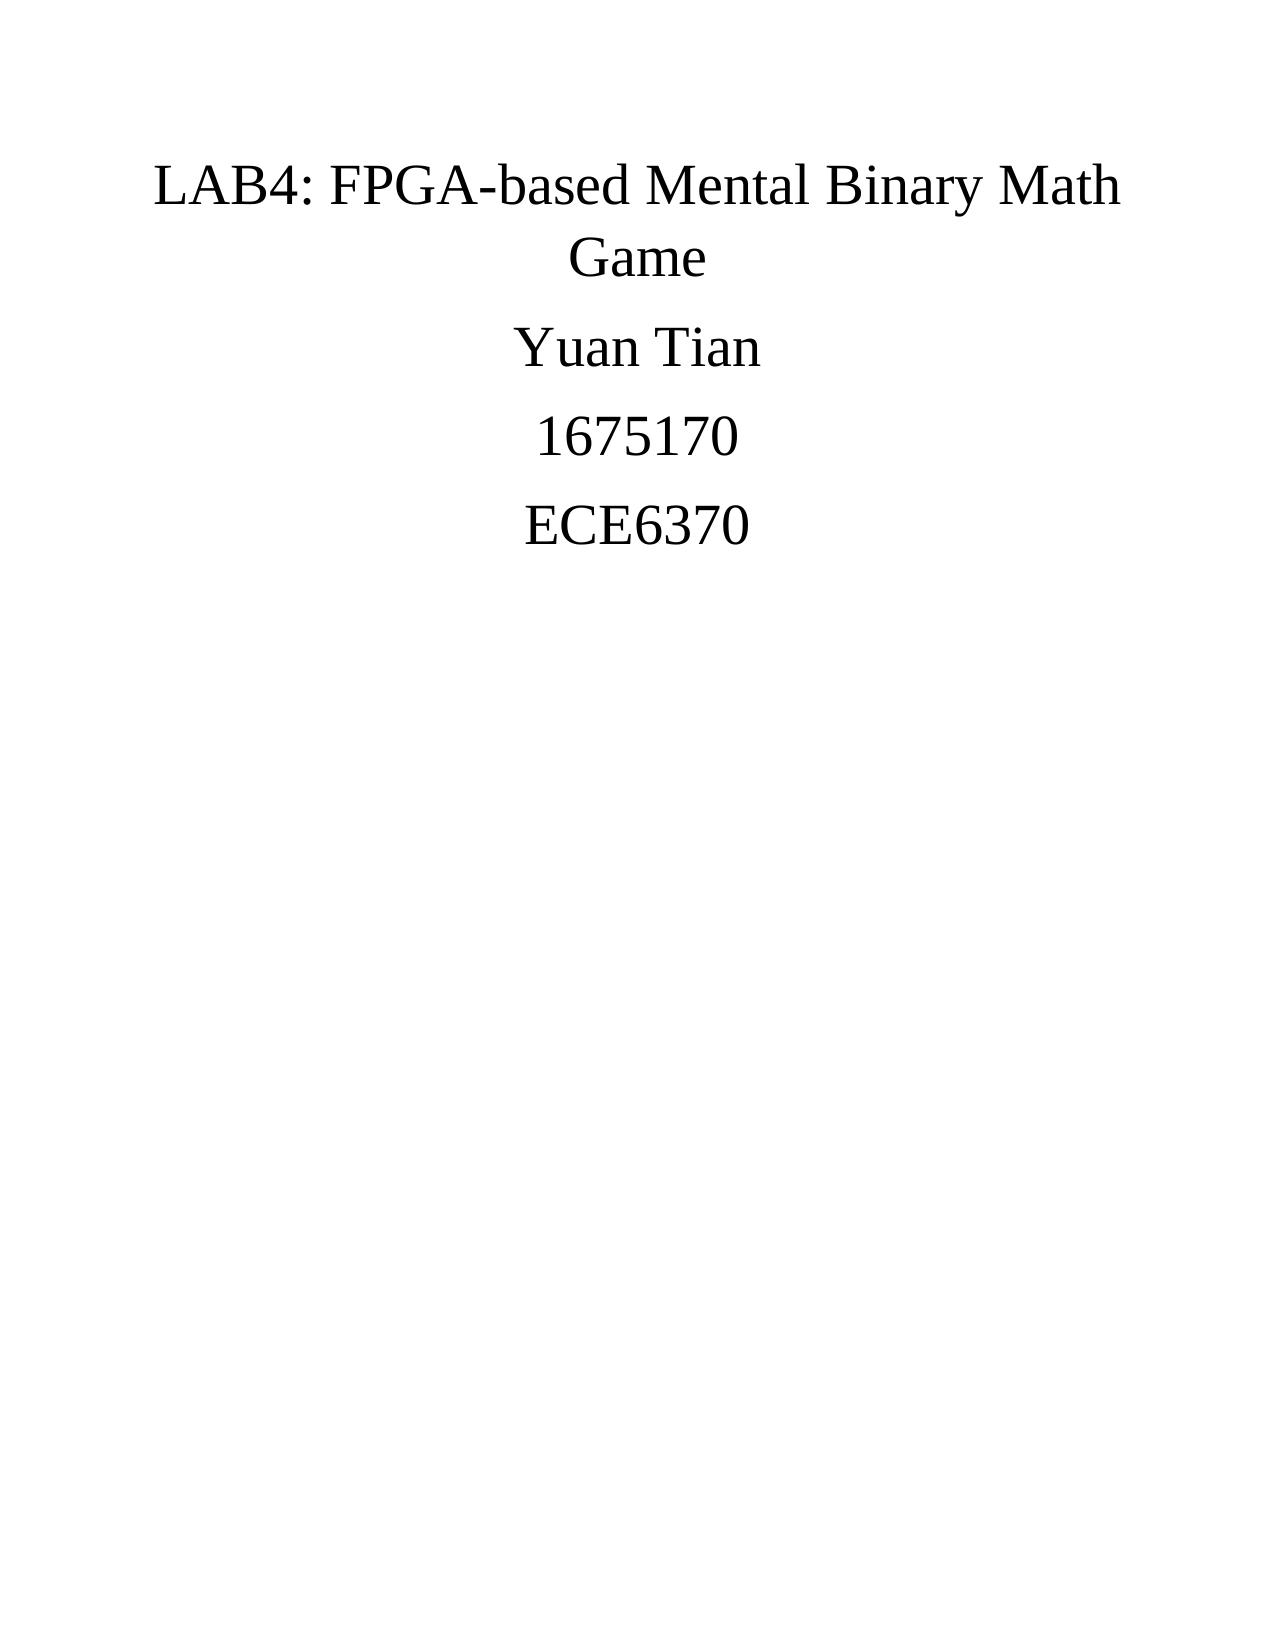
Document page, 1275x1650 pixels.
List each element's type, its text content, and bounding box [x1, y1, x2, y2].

text Yuan Tian [150, 311, 1125, 378]
text 1675170 [150, 401, 1125, 468]
text LAB4: FPGA-based Mental Binary Math Game [150, 150, 1125, 289]
text ECE6370 [150, 489, 1125, 557]
